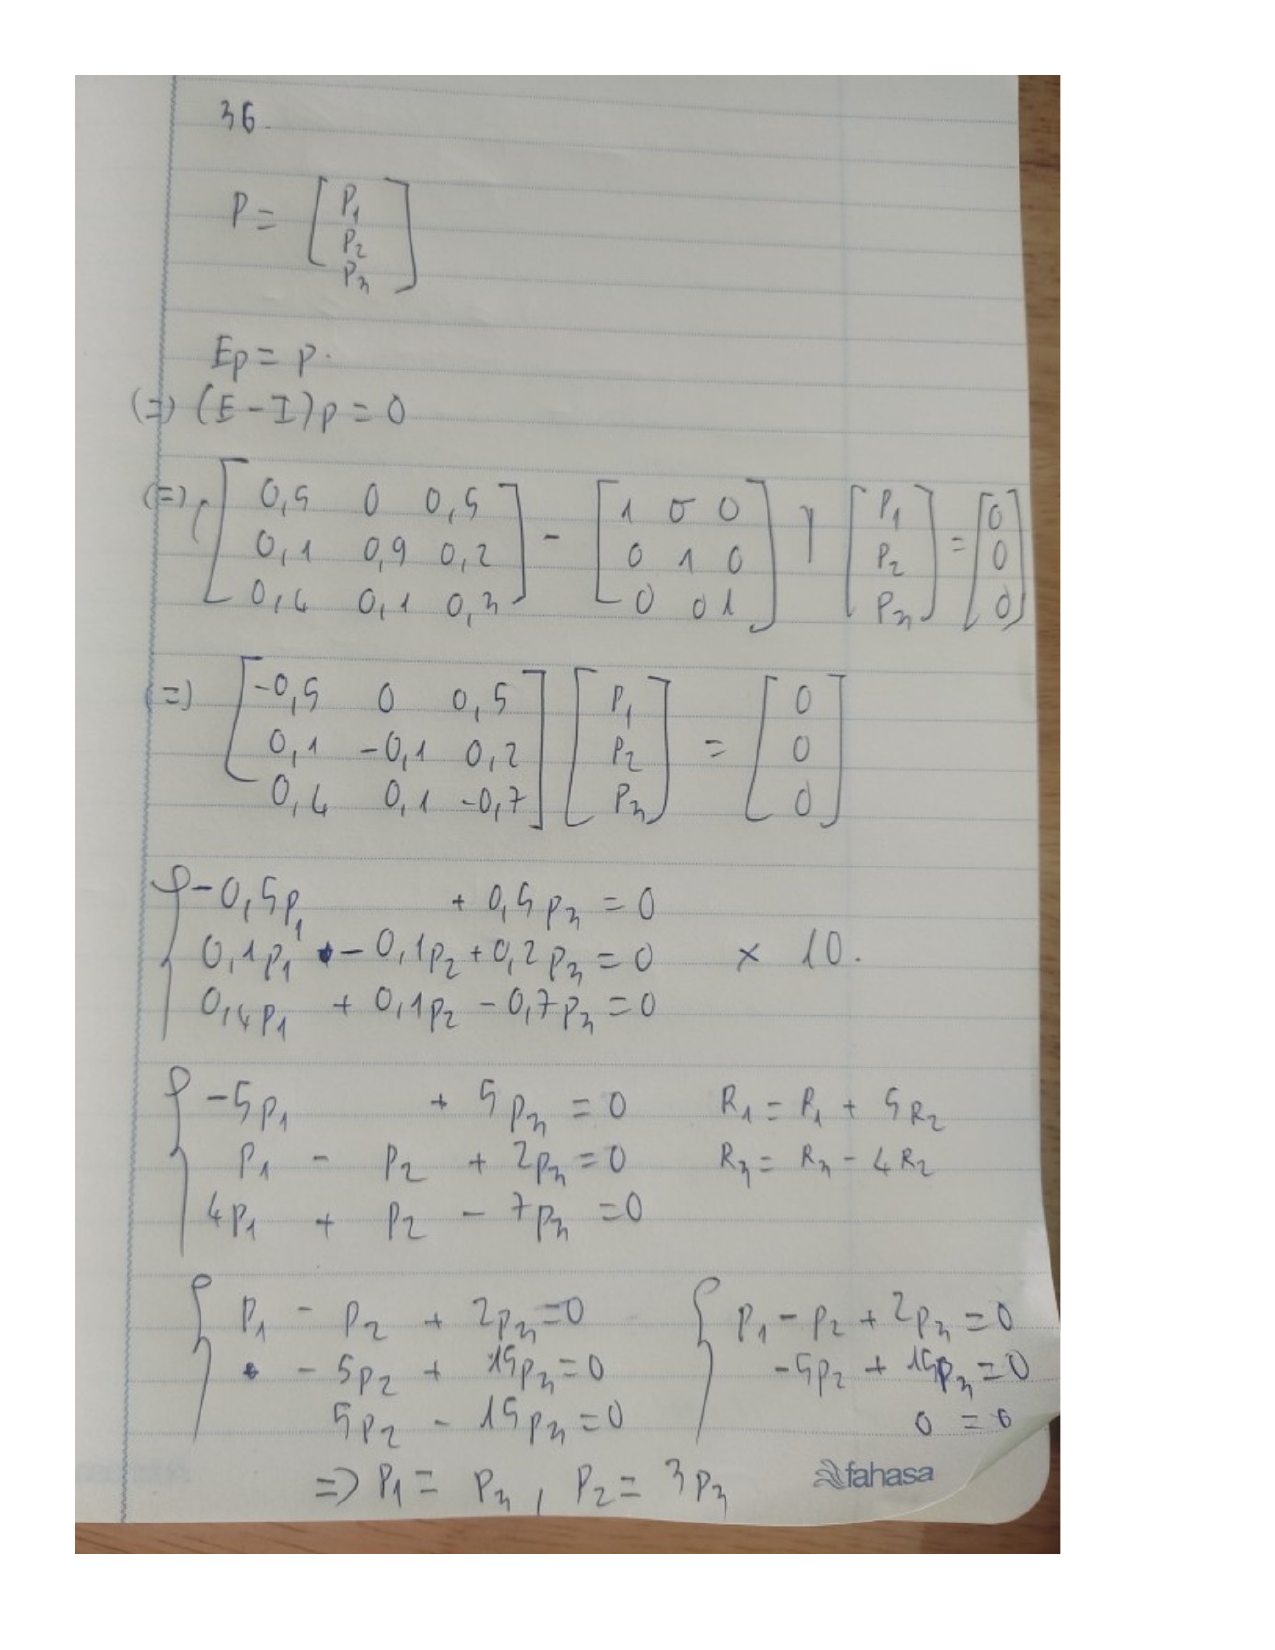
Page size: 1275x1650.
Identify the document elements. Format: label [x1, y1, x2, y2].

picture [75, 75, 1061, 1554]
